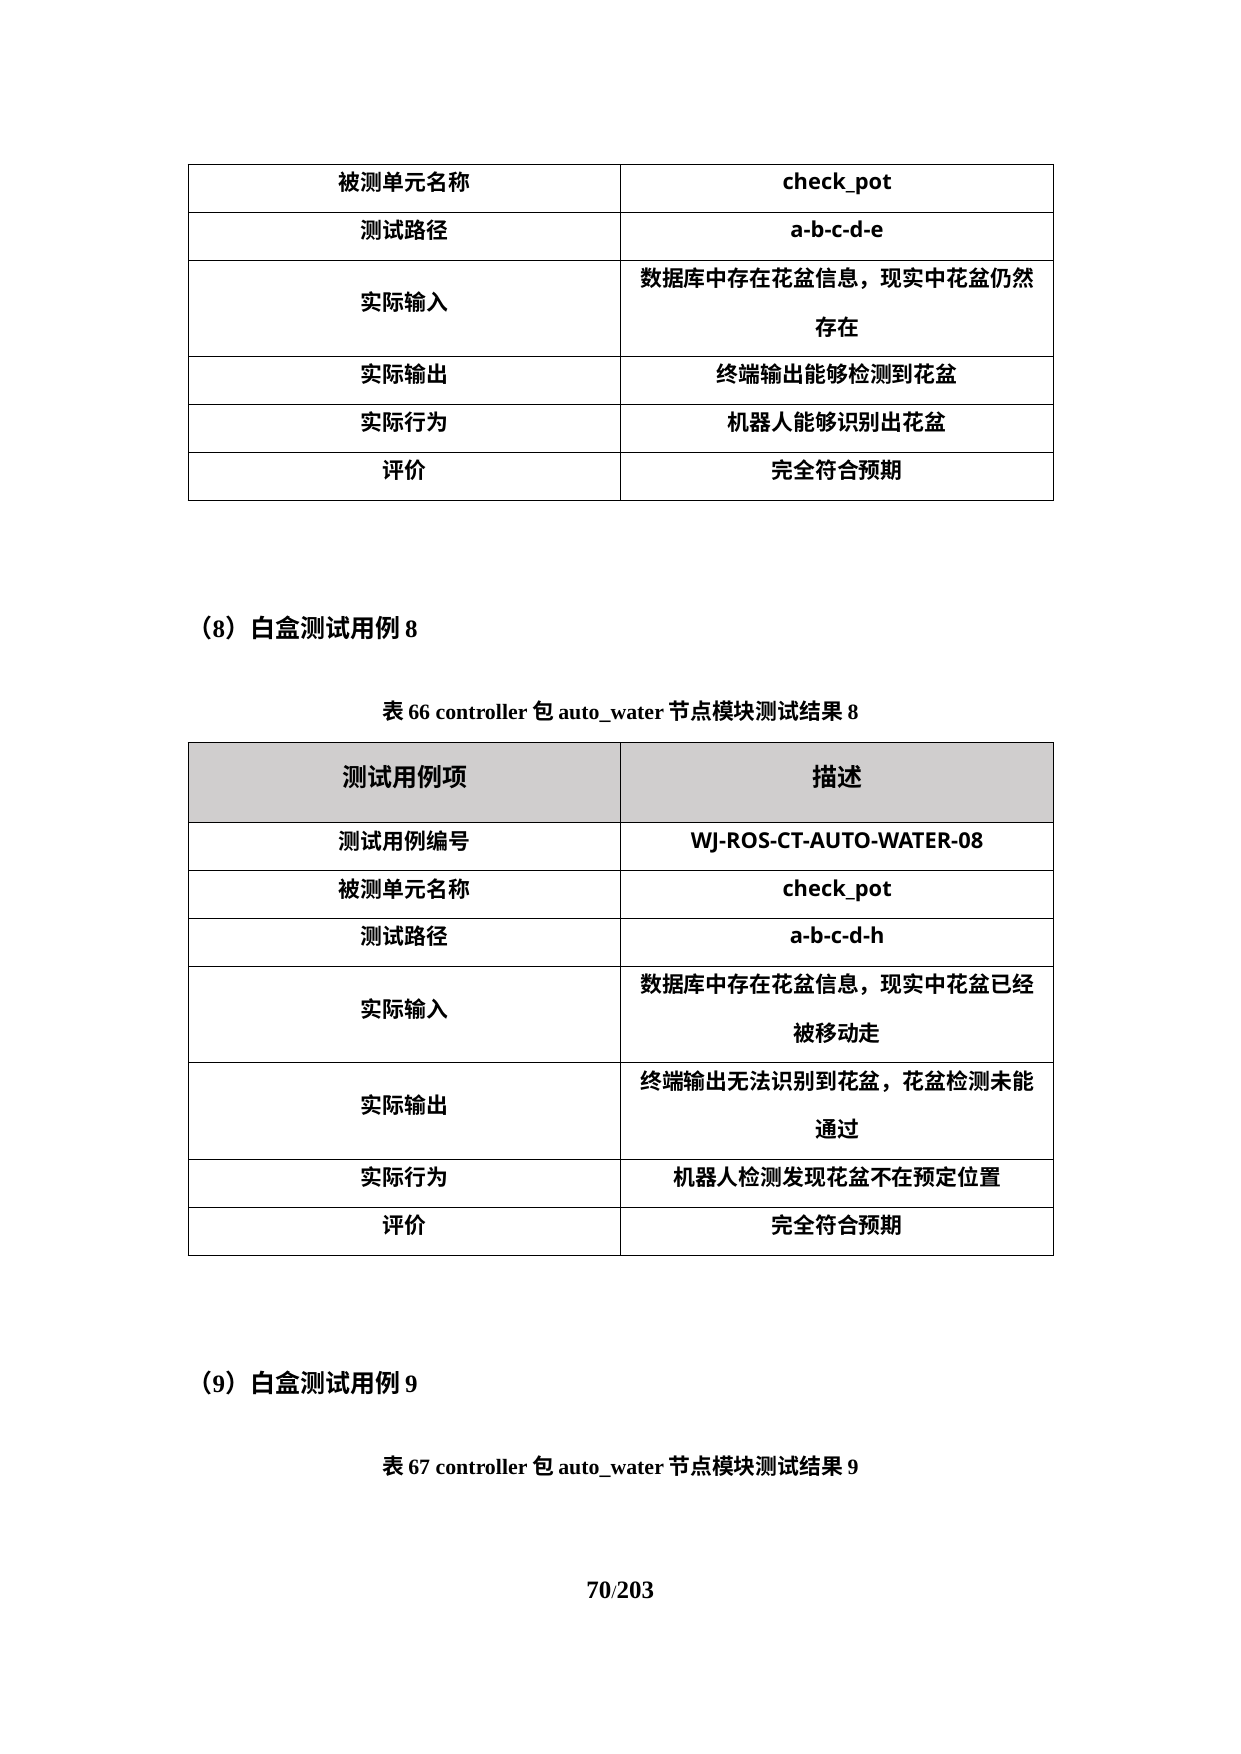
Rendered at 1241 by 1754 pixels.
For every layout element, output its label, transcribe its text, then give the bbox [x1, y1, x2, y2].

table_cell WJ-ROS-CT-AUTO-WATER-08 [621, 823, 1053, 870]
table_header 测试用例项 [189, 743, 620, 822]
table_cell 机器人能够识别出花盆 [621, 405, 1053, 452]
table_cell 实际输入 [189, 261, 620, 356]
text （9）白盒测试用例9 [187, 1349, 1053, 1414]
table_cell 实际行为 [189, 405, 620, 452]
table_cell 被测单元名称 [189, 165, 620, 212]
table_cell 完全符合预期 [621, 1208, 1053, 1254]
table_cell 实际输出 [189, 1063, 620, 1159]
text 表67 controller包auto_water节点模块测试结果9 [187, 1449, 1053, 1481]
table_cell 测试路径 [189, 213, 620, 259]
table_cell 终端输出能够检测到花盆 [621, 357, 1053, 404]
table_cell a-b-c-d-h [621, 919, 1053, 966]
table_cell 数据库中存在花盆信息，现实中花盆已经被移动走 [621, 967, 1053, 1062]
table_cell 评价 [189, 453, 620, 499]
table_header 描述 [621, 743, 1053, 822]
text （8）白盒测试用例8 [187, 594, 1053, 659]
table_cell 测试路径 [189, 919, 620, 966]
table_cell 被测单元名称 [189, 871, 620, 918]
table_cell 实际输出 [189, 357, 620, 404]
table_cell check_pot [621, 871, 1053, 918]
table_cell 实际输入 [189, 967, 620, 1062]
table_cell 实际行为 [189, 1160, 620, 1207]
table_cell check_pot [621, 165, 1053, 212]
table_cell 终端输出无法识别到花盆，花盆检测未能通过 [621, 1063, 1053, 1159]
table_cell a-b-c-d-e [621, 213, 1053, 259]
table_cell 测试用例编号 [189, 823, 620, 870]
text 表66 controller包auto_water节点模块测试结果8 [187, 694, 1053, 726]
table_cell 机器人检测发现花盆不在预定位置 [621, 1160, 1053, 1207]
table_cell 评价 [189, 1208, 620, 1254]
table_cell 完全符合预期 [621, 453, 1053, 499]
table_cell 数据库中存在花盆信息，现实中花盆仍然存在 [621, 261, 1053, 356]
